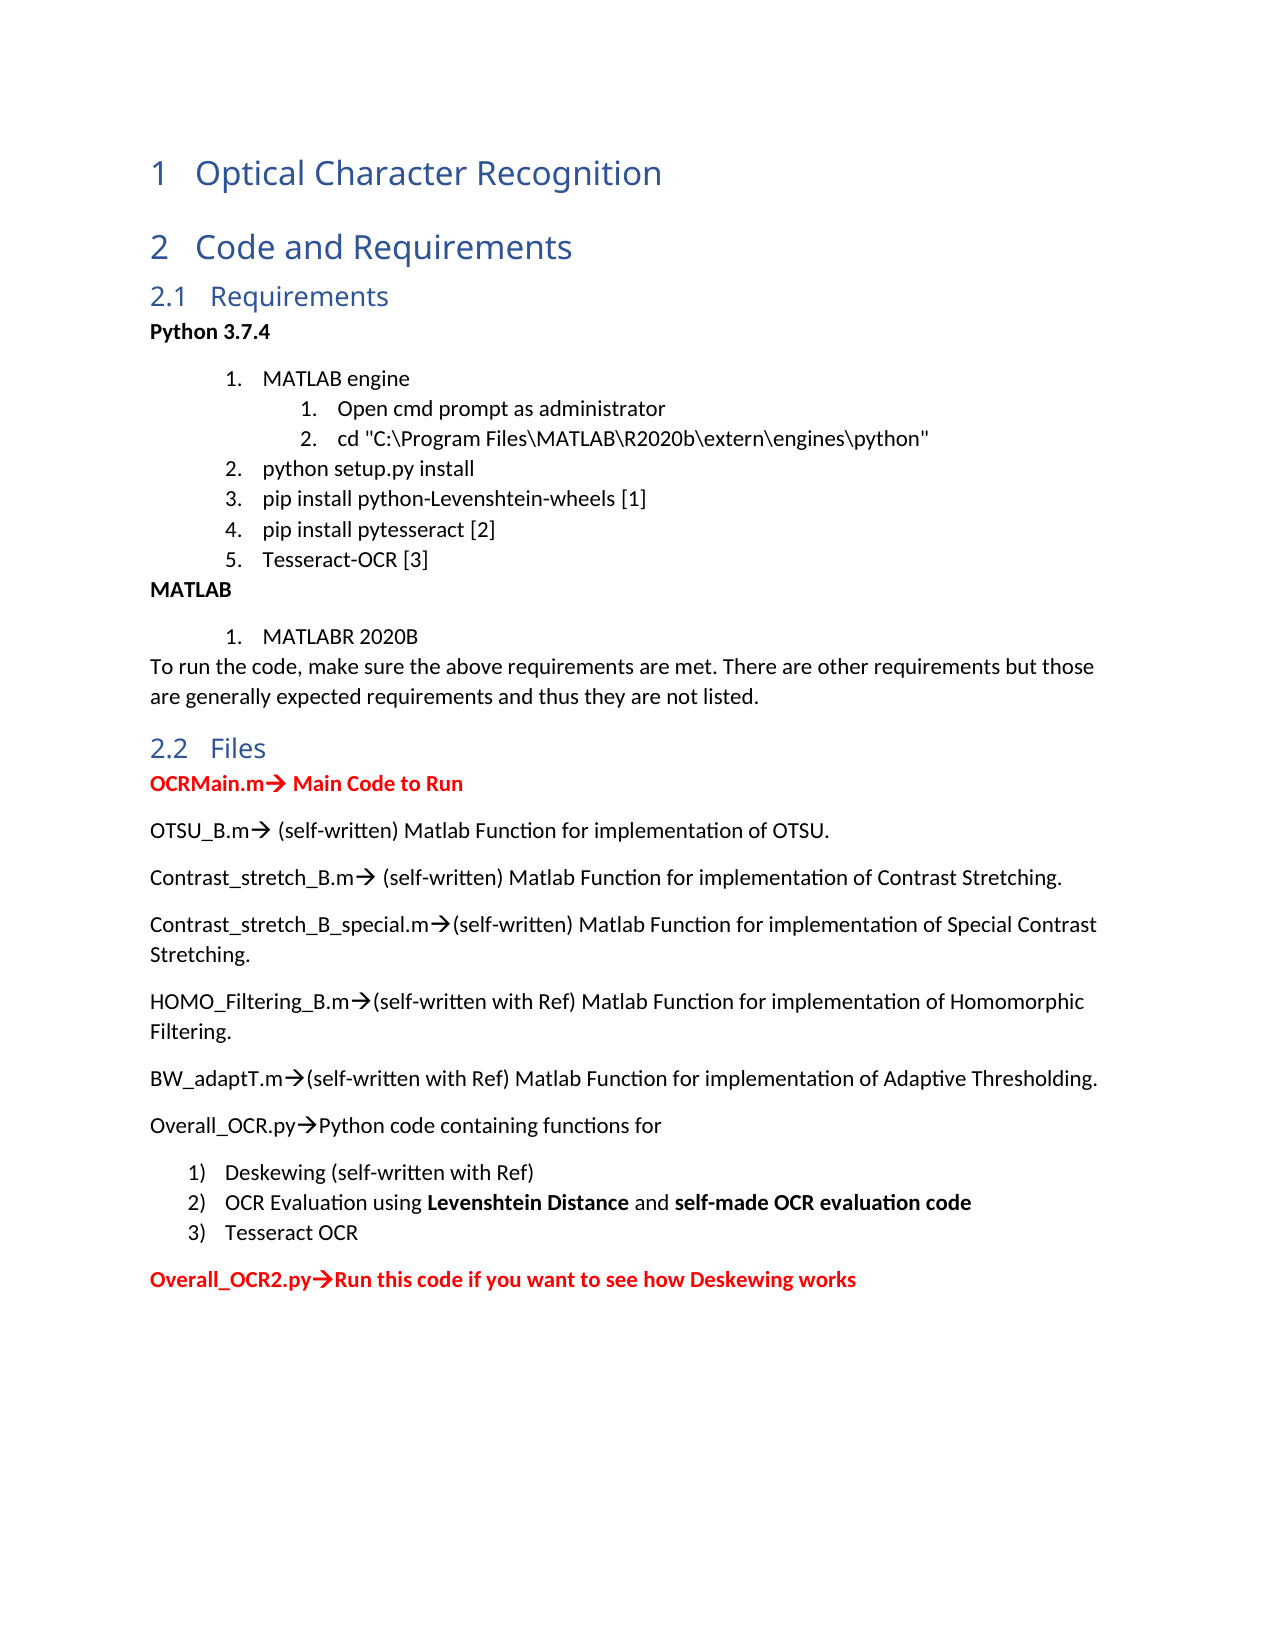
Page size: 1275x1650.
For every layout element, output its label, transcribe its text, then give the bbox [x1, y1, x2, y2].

list pip install python-Levenshtein-wheels [225, 484, 1125, 513]
list pip install pytesseract [225, 515, 1125, 543]
list cd "C:\Program Files\MATLAB\R2020b\extern\engines\python" [300, 424, 1125, 452]
list OCR Evaluation using Levenshtein Distance and self-made OCR evaluation code [187, 1188, 1125, 1216]
subtitle Requirements [150, 277, 1125, 314]
text BW_adaptT.m(self-written with Ref) Matlab Function for implementation of Adaptive Thresholding. [150, 1064, 1125, 1092]
text Python 3.7.4 [150, 317, 1125, 345]
subtitle Files [150, 729, 1125, 766]
subtitle Optical Character Recognition [150, 150, 1125, 195]
text MATLAB [150, 575, 1125, 603]
text HOMO_Filtering_B.m(self-written with Ref) Matlab Function for implementation of Homomorphic Filtering. [150, 987, 1125, 1045]
text To run the code, make sure the above requirements are met. There are other requirements but those are generally expected requirements and thus they are not listed. [150, 652, 1125, 711]
list Tesseract OCR [187, 1218, 1125, 1246]
text Contrast_stretch_B_special.m(self-written) Matlab Function for implementation of Special Contrast Stretching. [150, 910, 1125, 968]
list python setup.py install [225, 454, 1125, 482]
list MATLABR 2020B [225, 622, 1125, 650]
subtitle Code and Requirements [150, 224, 1125, 269]
text OTSU_B.m (self-written) Matlab Function for implementation of OTSU. [150, 816, 1125, 844]
list Tesseract-OCR [225, 545, 1125, 573]
text Overall_OCR.pyPython code containing functions for [150, 1111, 1125, 1139]
text Overall_OCR2.pyRun this code if you want to see how Deskewing works [150, 1265, 1125, 1293]
list Deskewing (self-written with Ref) [187, 1158, 1125, 1186]
list Open cmd prompt as administrator [300, 394, 1125, 422]
text OCRMain.m Main Code to Run [150, 769, 1125, 797]
text Contrast_stretch_B.m (self-written) Matlab Function for implementation of Contrast Stretching. [150, 863, 1125, 891]
list MATLAB engine [225, 364, 1125, 392]
